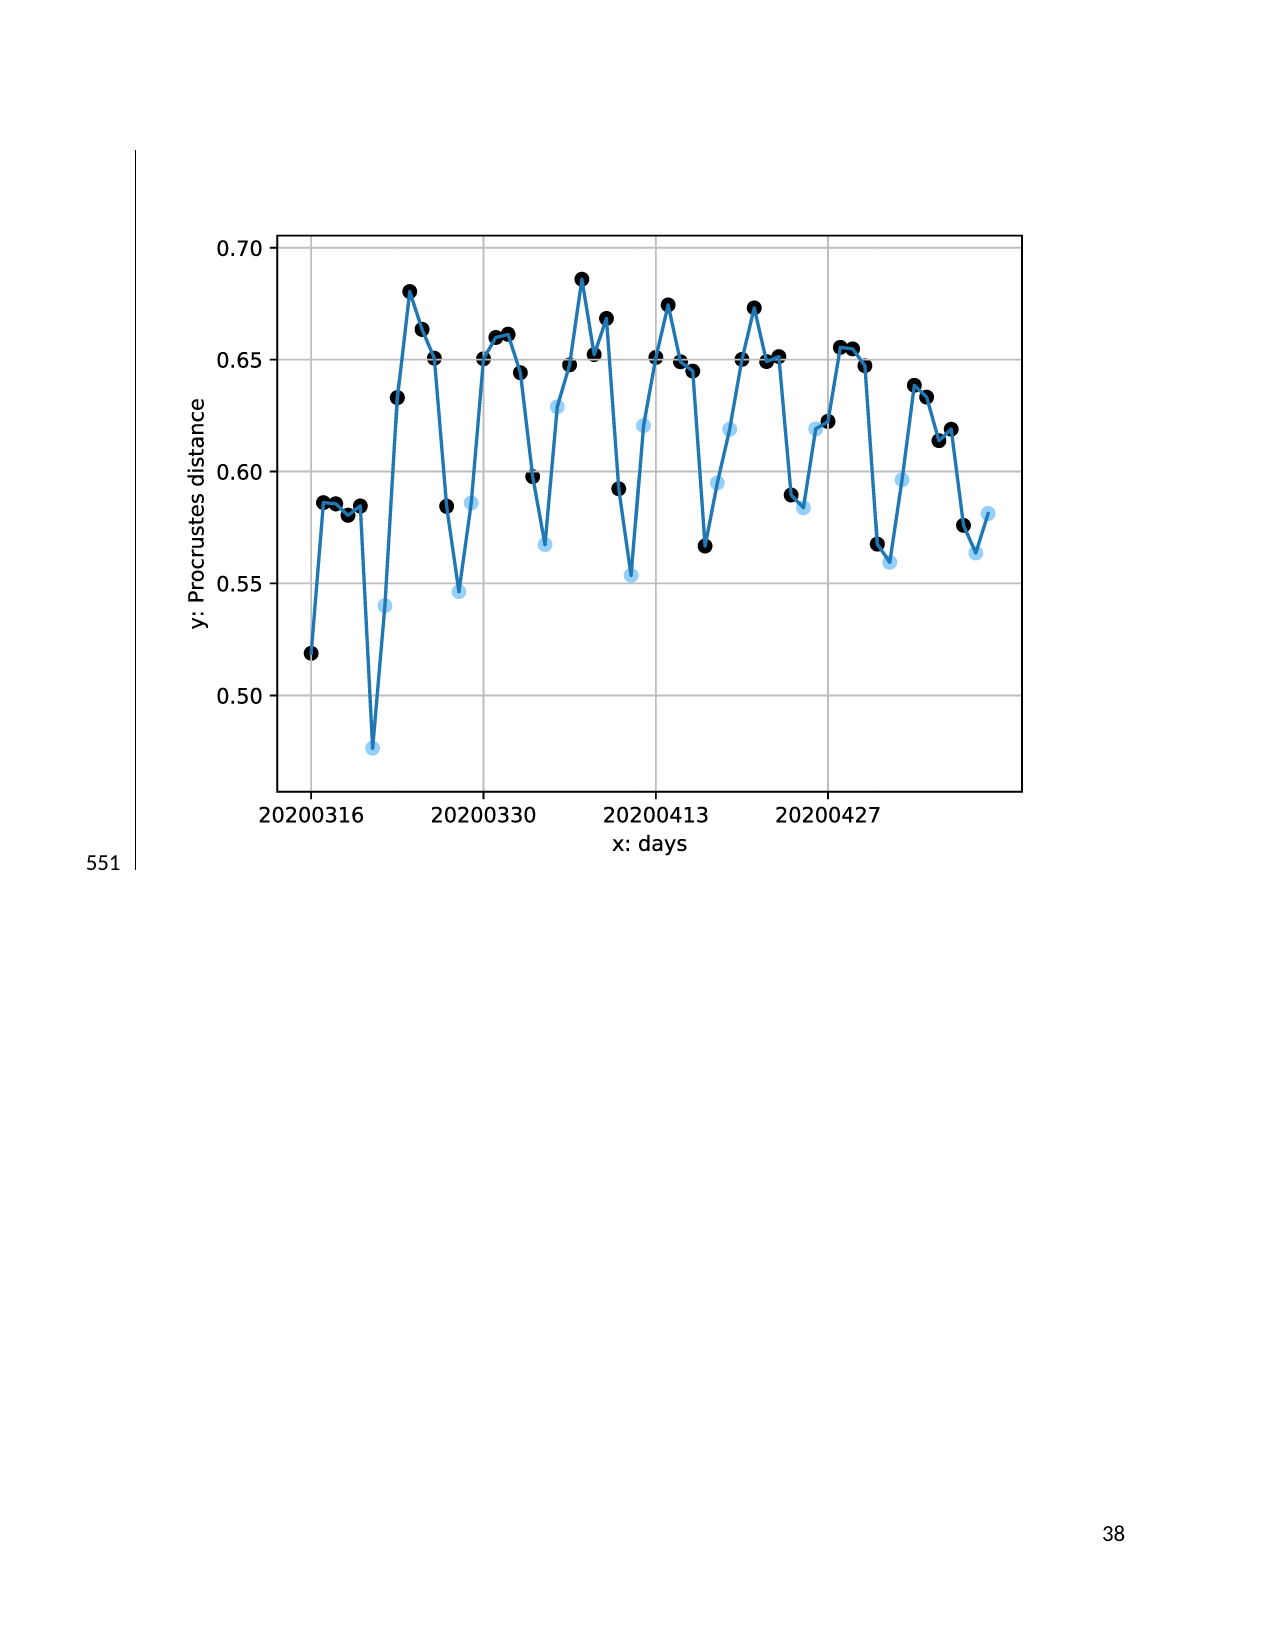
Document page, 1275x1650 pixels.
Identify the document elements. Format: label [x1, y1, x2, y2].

picture [157, 149, 1118, 871]
